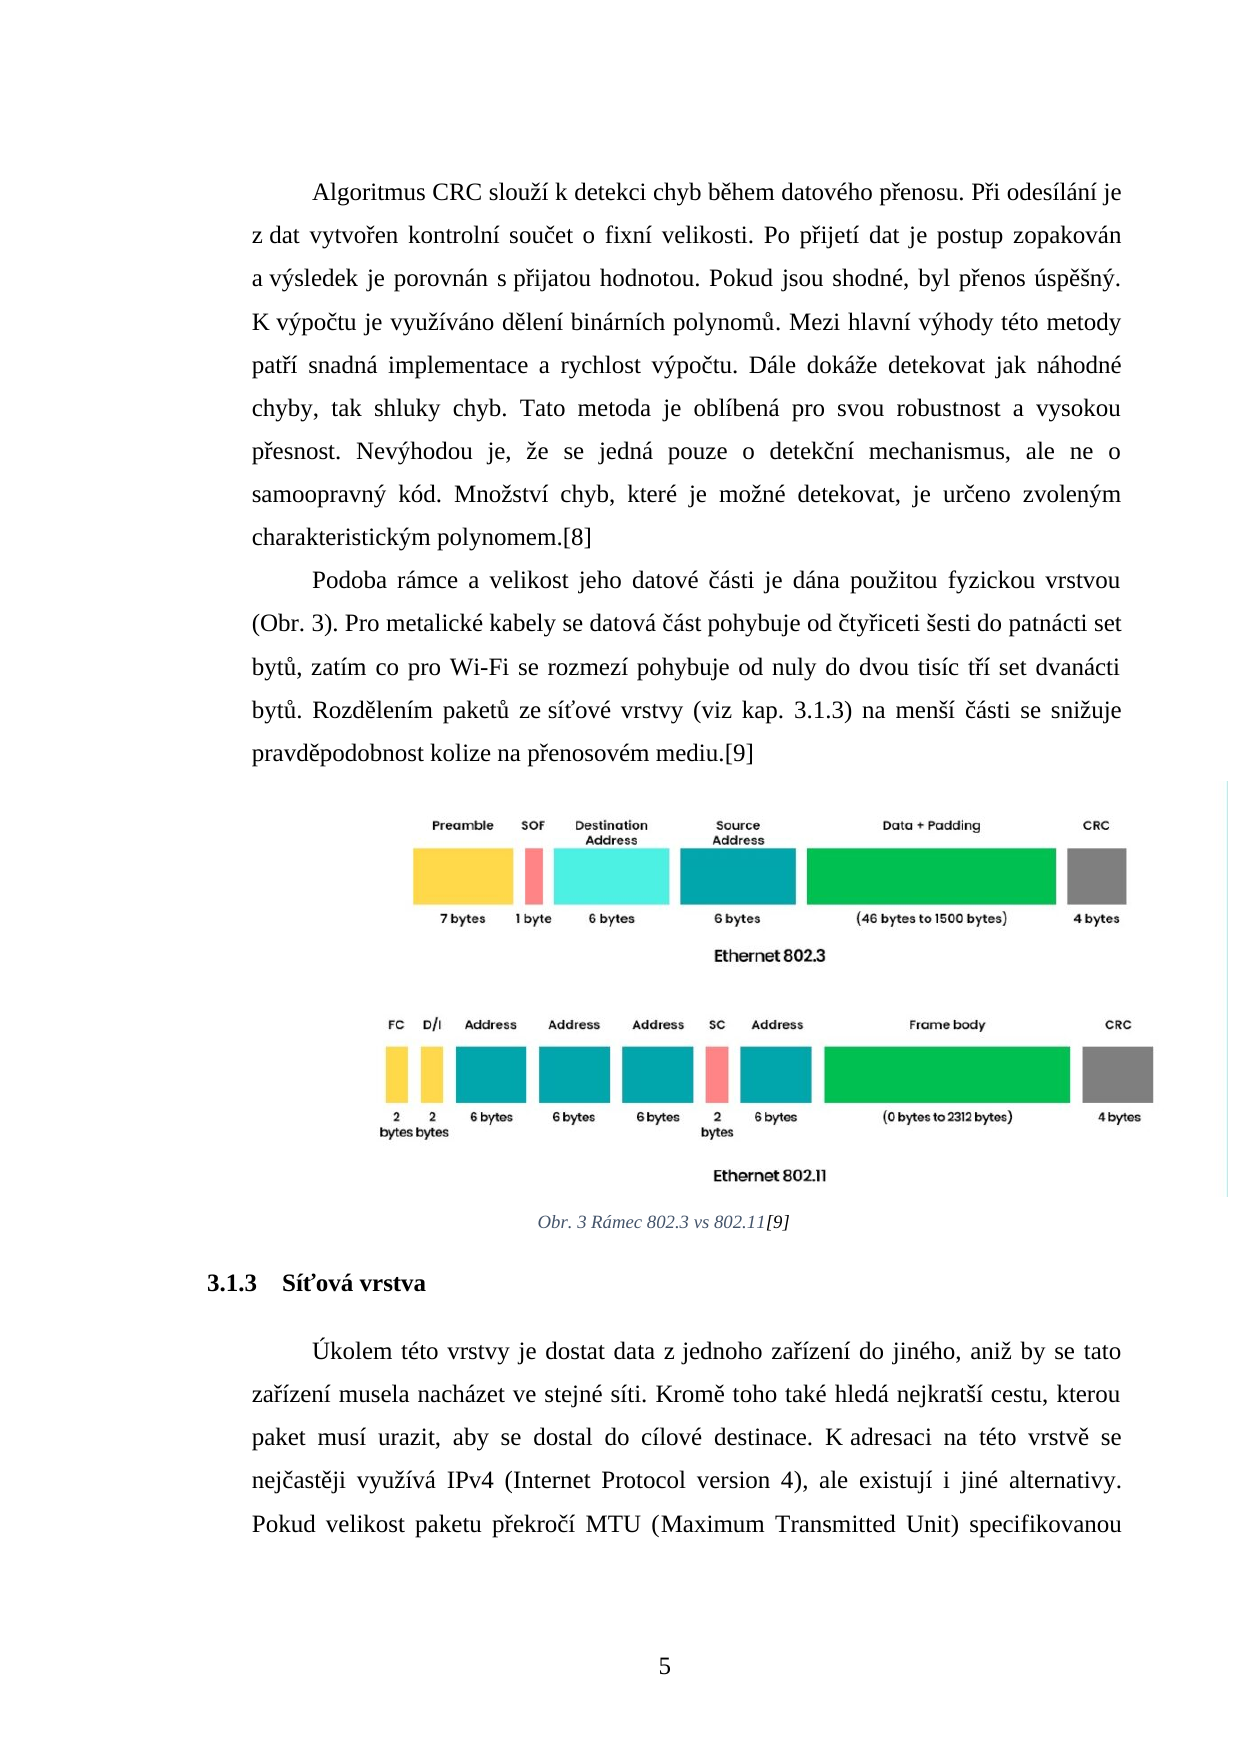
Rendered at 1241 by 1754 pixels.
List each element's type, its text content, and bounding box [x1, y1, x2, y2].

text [252, 1336, 1122, 1537]
text Obr. Rámec 802.3 vs 802.11 [207, 1211, 1122, 1232]
picture [311, 781, 1228, 1197]
subtitle Síťová vrstva [207, 1268, 1122, 1297]
text Algoritmus CRC slouží k detekci chyb během datového přenosu. Při odesílání je z dat vytvořen kontrolní součet o fixní velikosti. Po přijetí dat je postup zopakován a výsledek je porovnán s přijatou hodnotou. Pokud jsou shodné, byl přenos úspěšný. K výpočtu je využíváno dělení binárních polynomů. Mezi hlavní výhody této metody patří snadná implementace a rychlost výpočtu. Dále dokáže detekovat jak náhodné chyby, tak shluky chyb. Tato metoda je oblíbená pro svou robustnost a vysokou přesnost. Nevýhodou je, že se jedná pouze o detekční mechanismus, ale ne o samoopravný kód. Množství chyb, které je možné detekovat, je určeno zvoleným charakteristickým polynomem. [252, 177, 1122, 551]
text Podoba rámce a velikost jeho datové části je dána použitou fyzickou vrstvou (Obr. 3). Pro metalické kabely se datová část pohybuje od čtyřiceti šesti do patnácti set bytů, zatím co pro Wi-Fi se rozmezí pohybuje od nuly do dvou tisíc tří set dvanácti bytů. Rozdělením paketů ze síťové vrstvy (viz kap. 3.1.3) na menší části se snižuje pravděpodobnost kolize na přenosovém mediu. [252, 565, 1122, 767]
